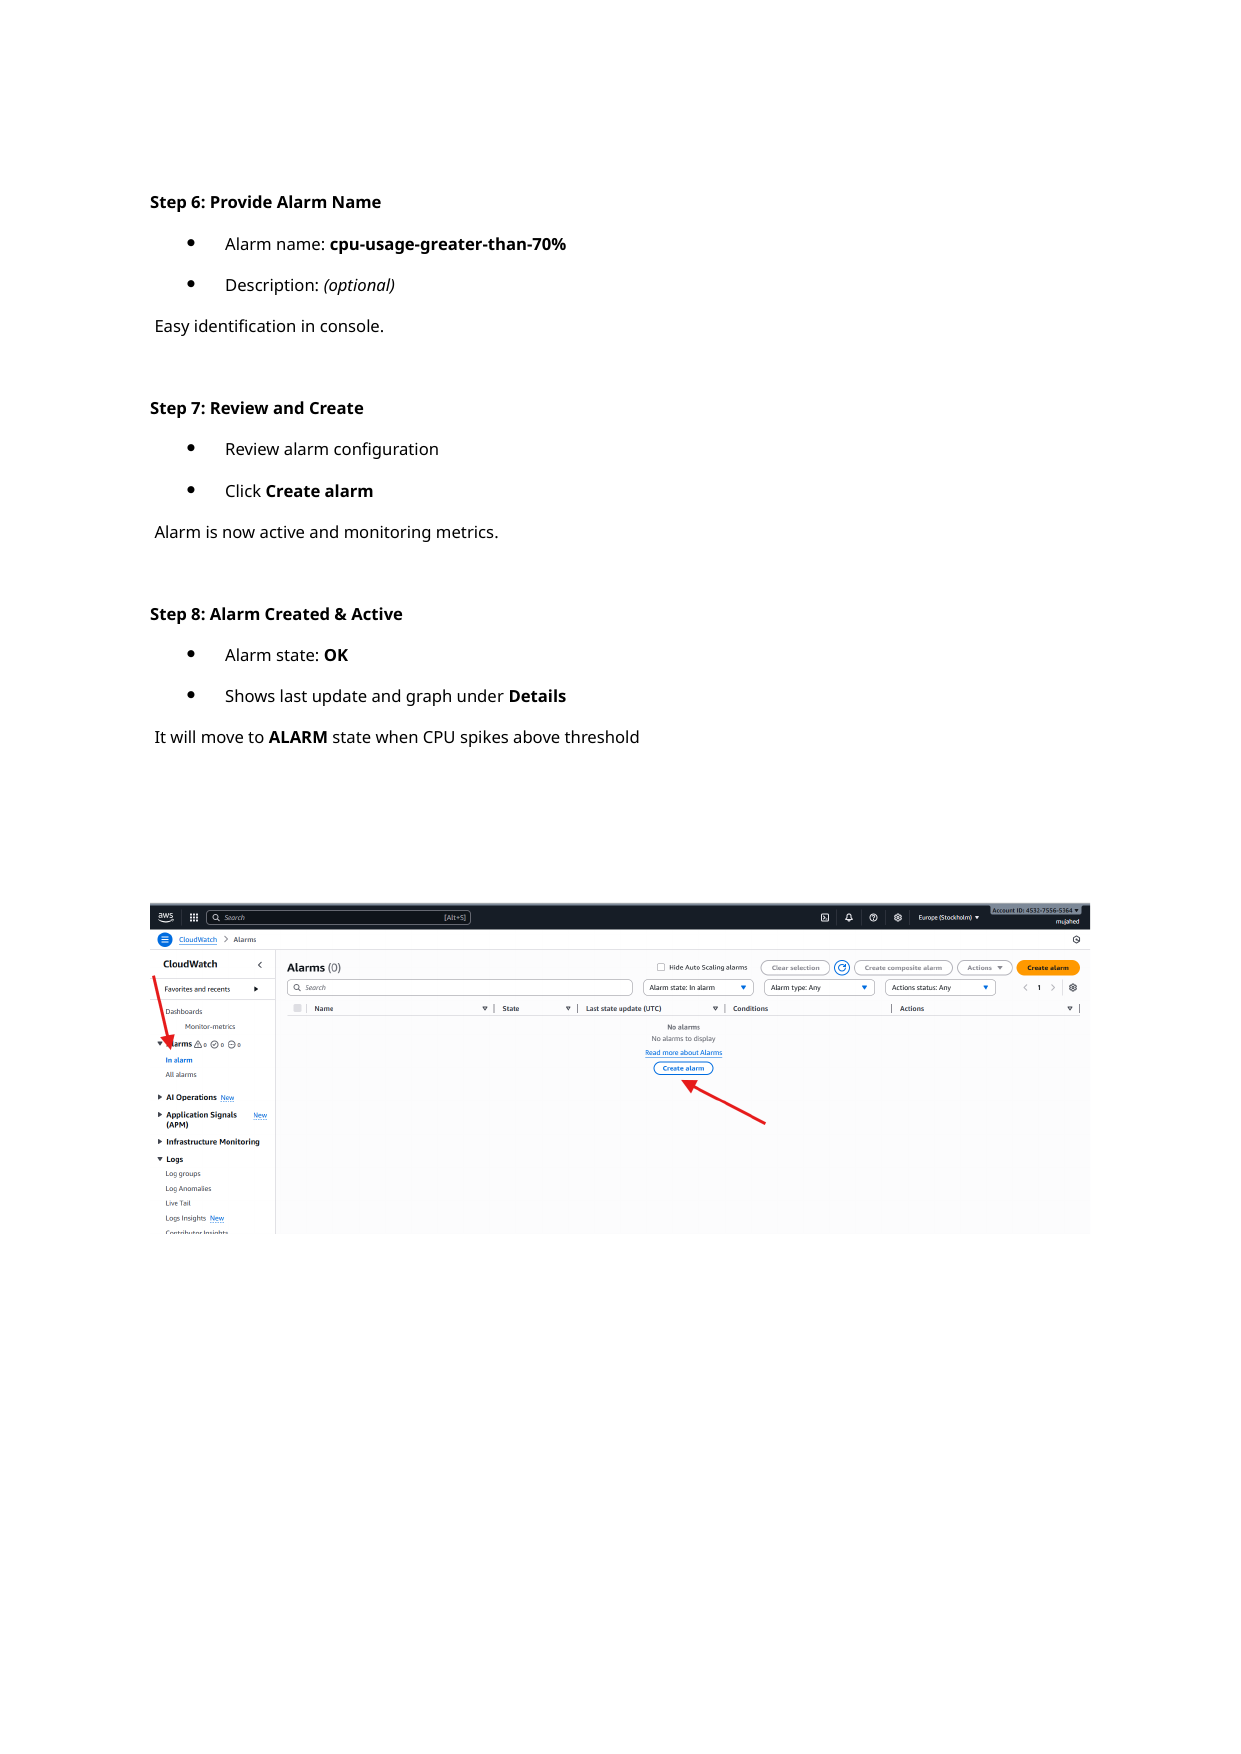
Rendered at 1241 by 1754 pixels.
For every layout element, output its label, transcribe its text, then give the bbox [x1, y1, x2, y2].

text Step 7: Review and Create [150, 397, 1090, 419]
picture [150, 902, 1091, 1234]
list Click Create alarm [187, 479, 1090, 502]
text Easy identification in console. [150, 314, 1090, 337]
list Alarm state: OK [187, 644, 1090, 666]
text It will move to ALARM state when CPU spikes above threshold [150, 726, 1090, 749]
text Step 8: Alarm Created & Active [150, 603, 1090, 625]
list Alarm name: cpu-usage-greater-than-70% [187, 232, 1090, 255]
text Step 6: Provide Alarm Name [150, 191, 1090, 214]
list Description: (optional) [187, 273, 1090, 296]
list Shows last update and graph under Details [187, 685, 1090, 708]
text Alarm is now active and monitoring metrics. [150, 520, 1090, 543]
list Review alarm configuration [187, 438, 1090, 461]
